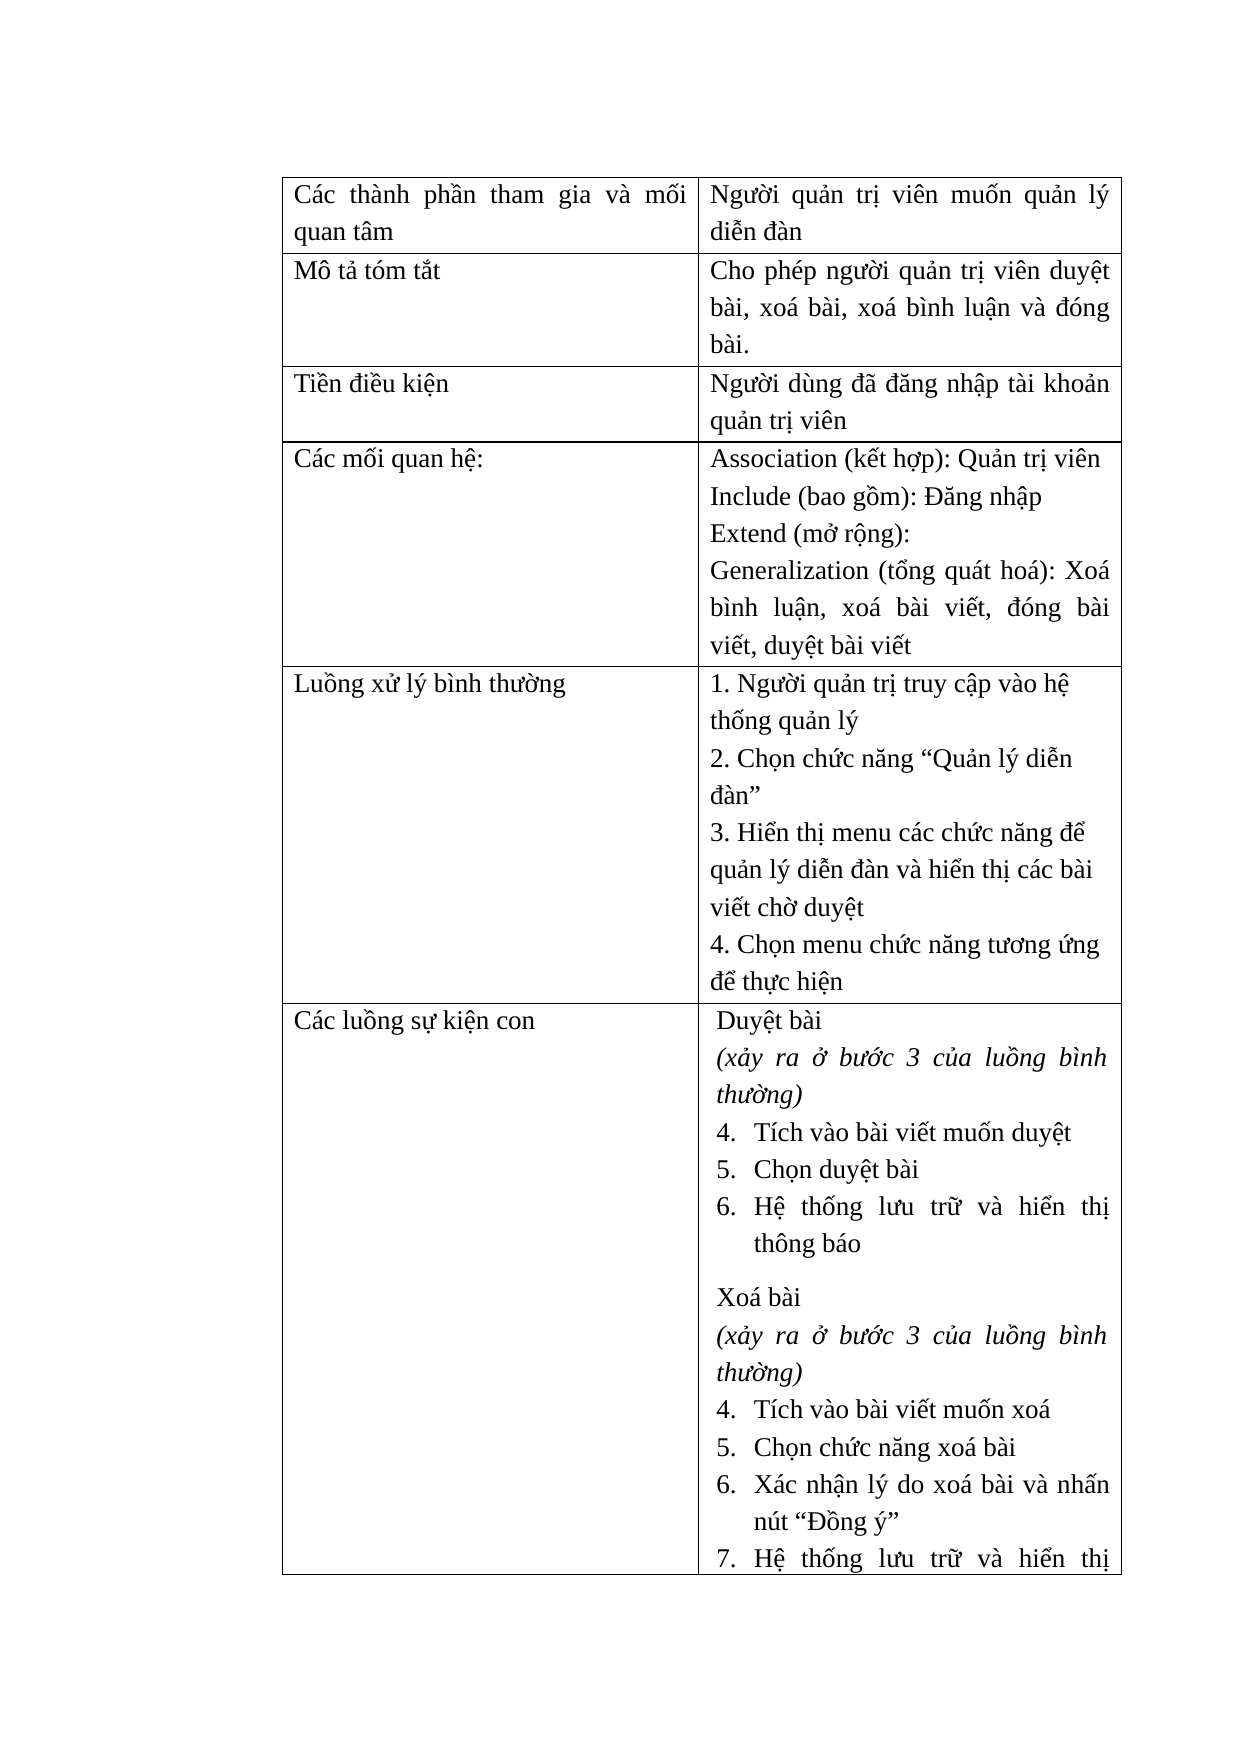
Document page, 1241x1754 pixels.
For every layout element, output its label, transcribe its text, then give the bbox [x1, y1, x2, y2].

table_cell Association (kết hợp): Quản trị viên Include (bao gồm): Đăng nhập Extend (mở rộng): Generalization (tổng quát hoá): Xoá bình luận, xoá bài viết, đóng bài viết, duyệt bài viết [699, 443, 1121, 666]
table_cell Mô tả tóm tắt [283, 254, 698, 366]
table_cell 1. Người quản trị truy cập vào hệ thống quản lý 2. Chọn chức năng “Quản lý diễn đàn” 3. Hiển thị menu các chức năng để quản lý diễn đàn và hiển thị các bài viết chờ duyệt 4. Chọn menu chức năng tương ứng để thực hiện [699, 667, 1121, 1003]
table_cell Người quản trị viên muốn quản lý diễn đàn [699, 178, 1121, 253]
table_cell Các thành phần tham gia và mối quan tâm [283, 178, 698, 253]
table_cell Người dùng đã đăng nhập tài khoản quản trị viên [699, 367, 1121, 441]
table_cell Các mối quan hệ: [283, 443, 698, 666]
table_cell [283, 1004, 698, 1574]
table_cell Cho phép người quản trị viên duyệt bài, xoá bài, xoá bình luận và đóng bài. [699, 254, 1121, 366]
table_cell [699, 1004, 1121, 1574]
table_cell Luồng xử lý bình thường [283, 667, 698, 1003]
table_cell Tiền điều kiện [283, 367, 698, 441]
